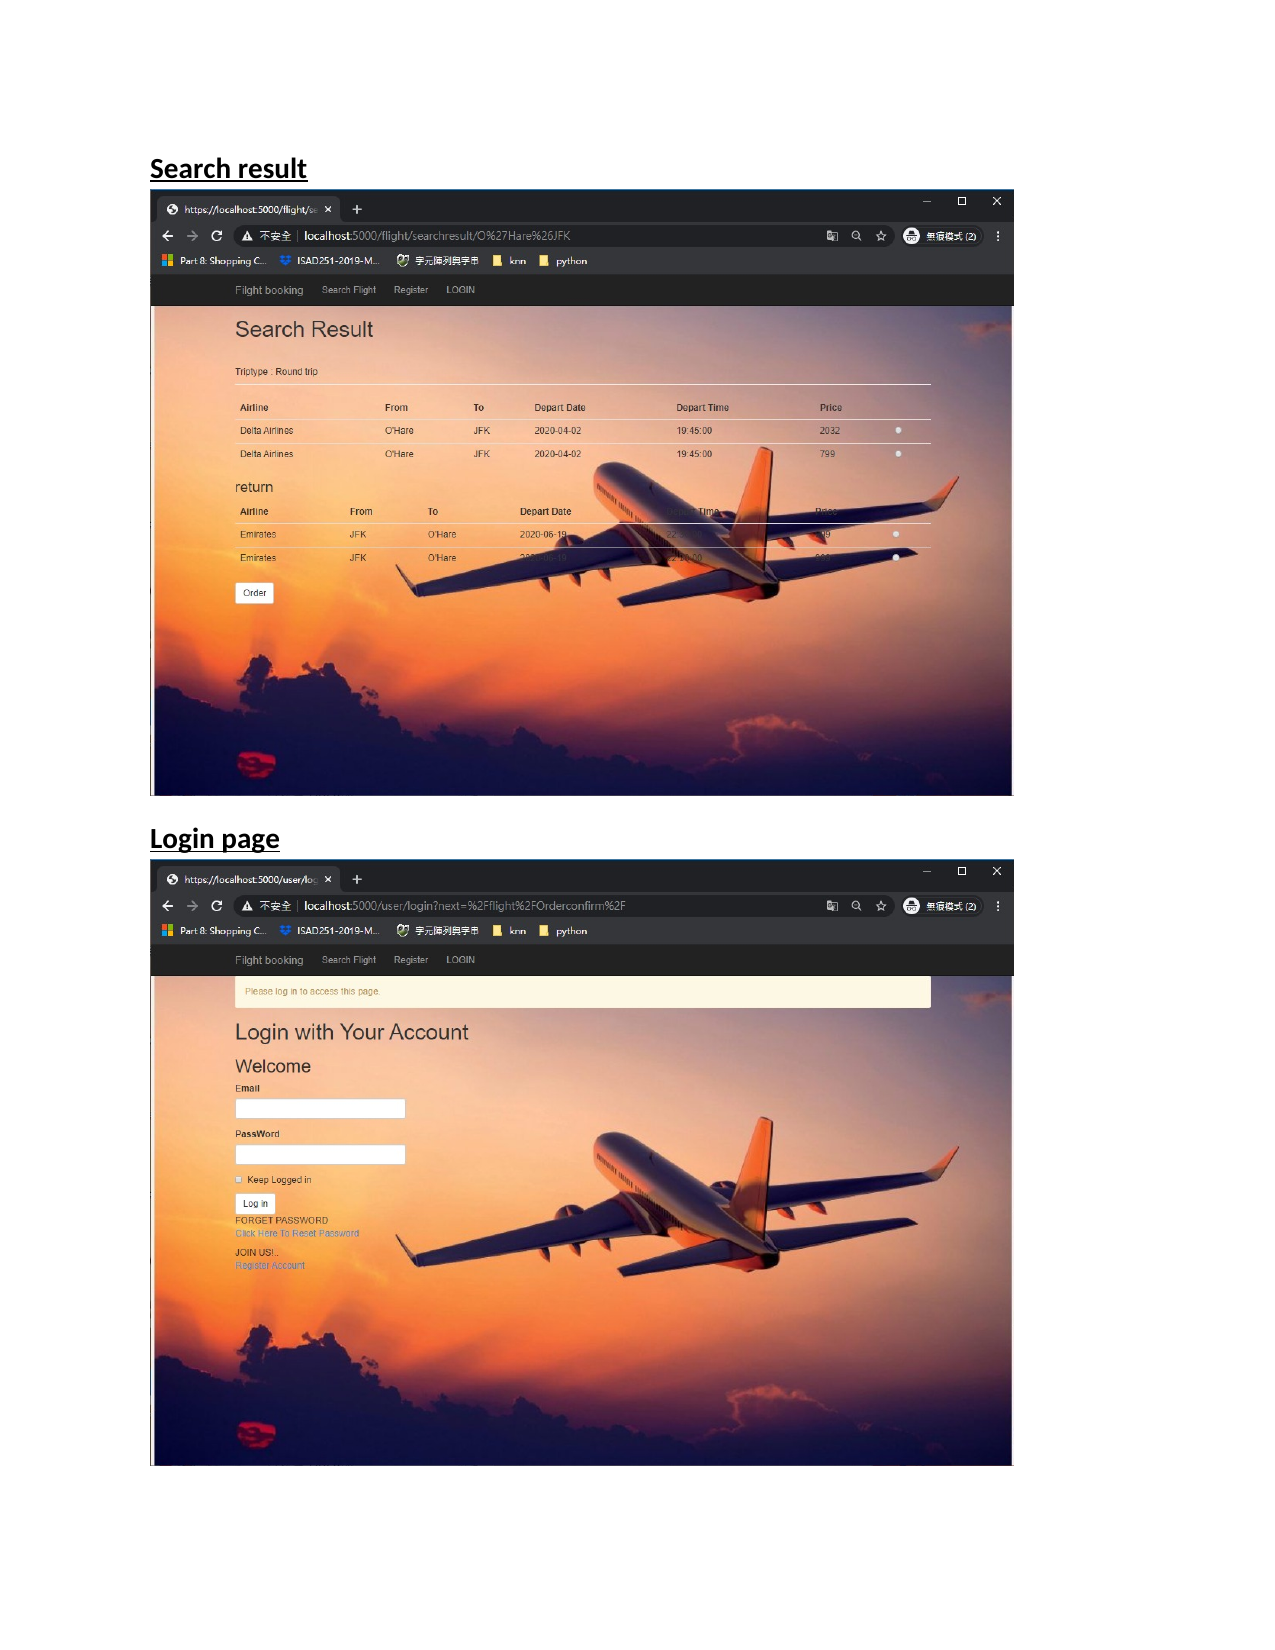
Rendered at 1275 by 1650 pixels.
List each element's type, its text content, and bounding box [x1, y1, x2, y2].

picture [150, 189, 1014, 796]
picture [150, 859, 1014, 1466]
